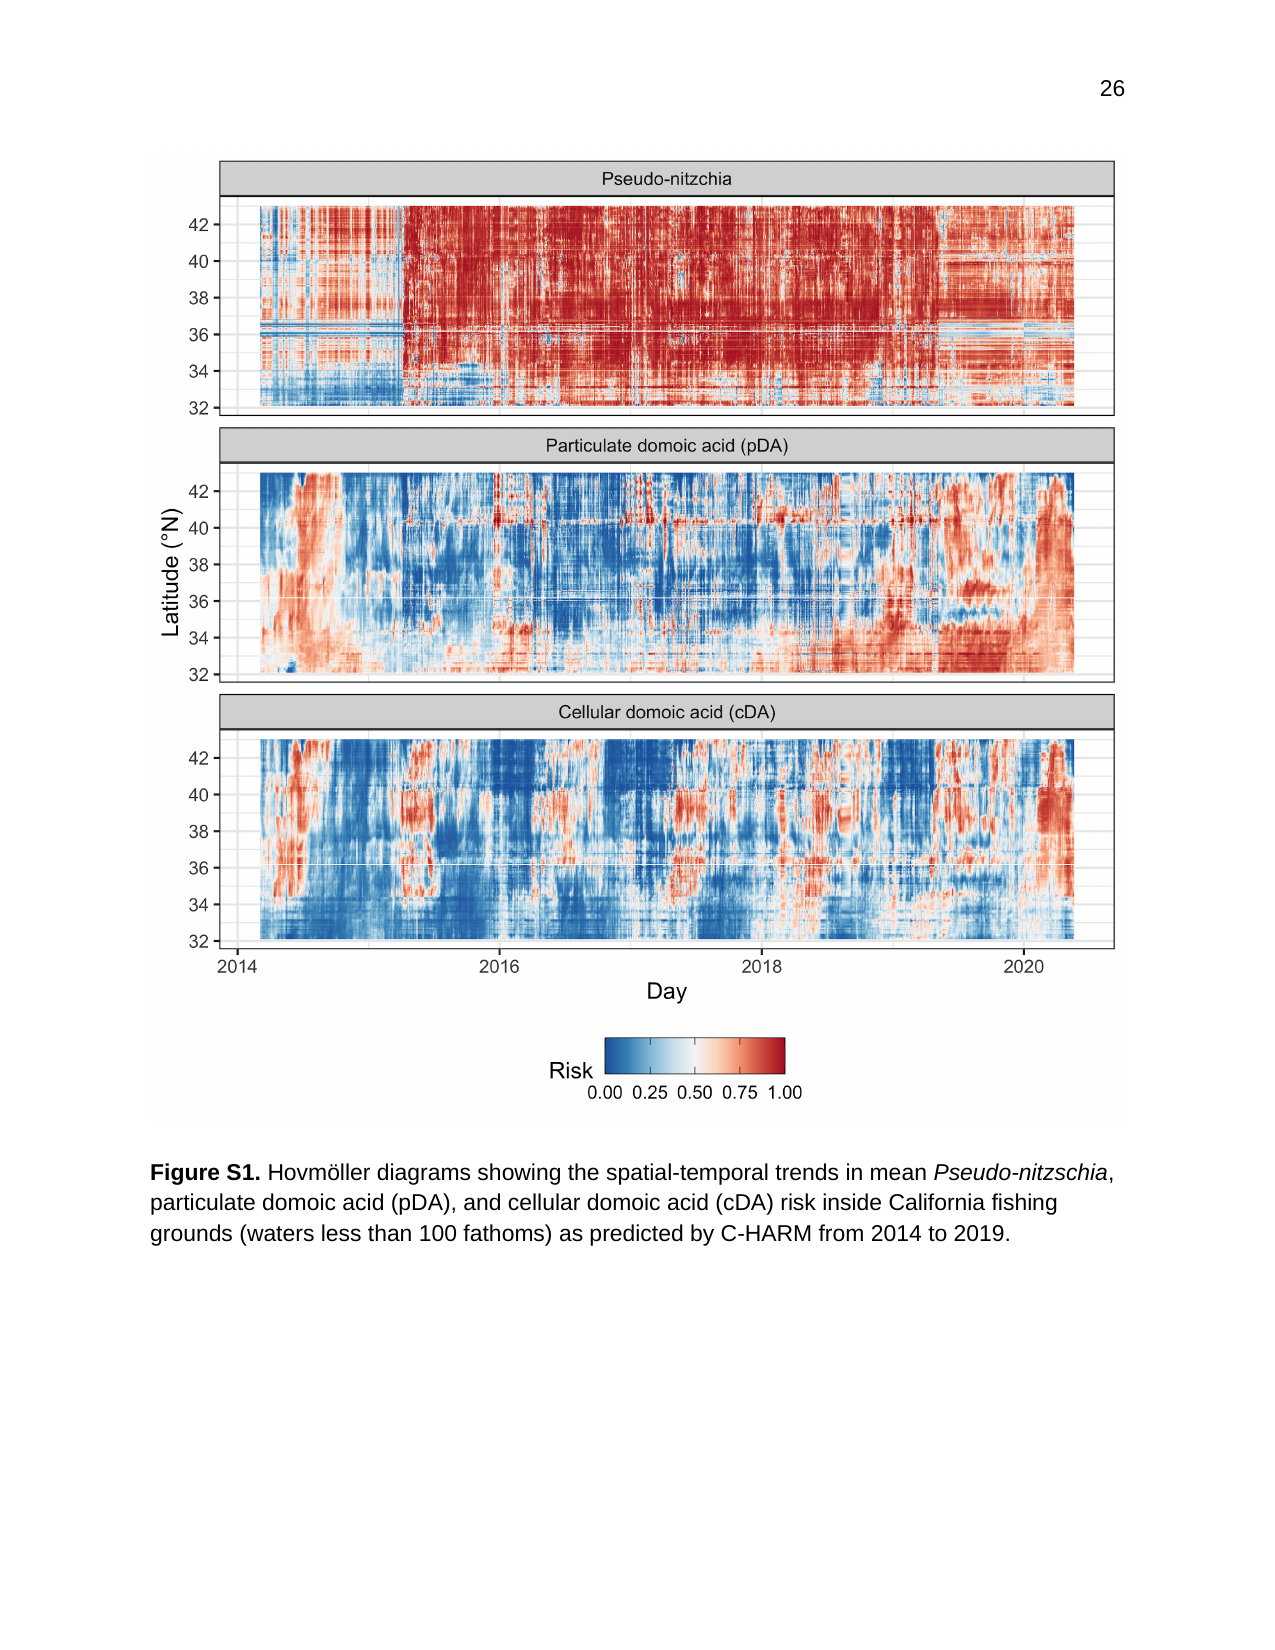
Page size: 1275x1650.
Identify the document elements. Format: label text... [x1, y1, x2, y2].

text Figure S1. Hovmöller diagrams showing the spatial-temporal trends in mean Pseudo-nitzschia, particulate domoic acid (pDA), and cellular domoic acid (cDA) risk inside California fishing grounds (waters less than 100 fathoms) as predicted by C-HARM from 2014 to 2019. [150, 1159, 1125, 1246]
picture [150, 150, 1125, 1125]
